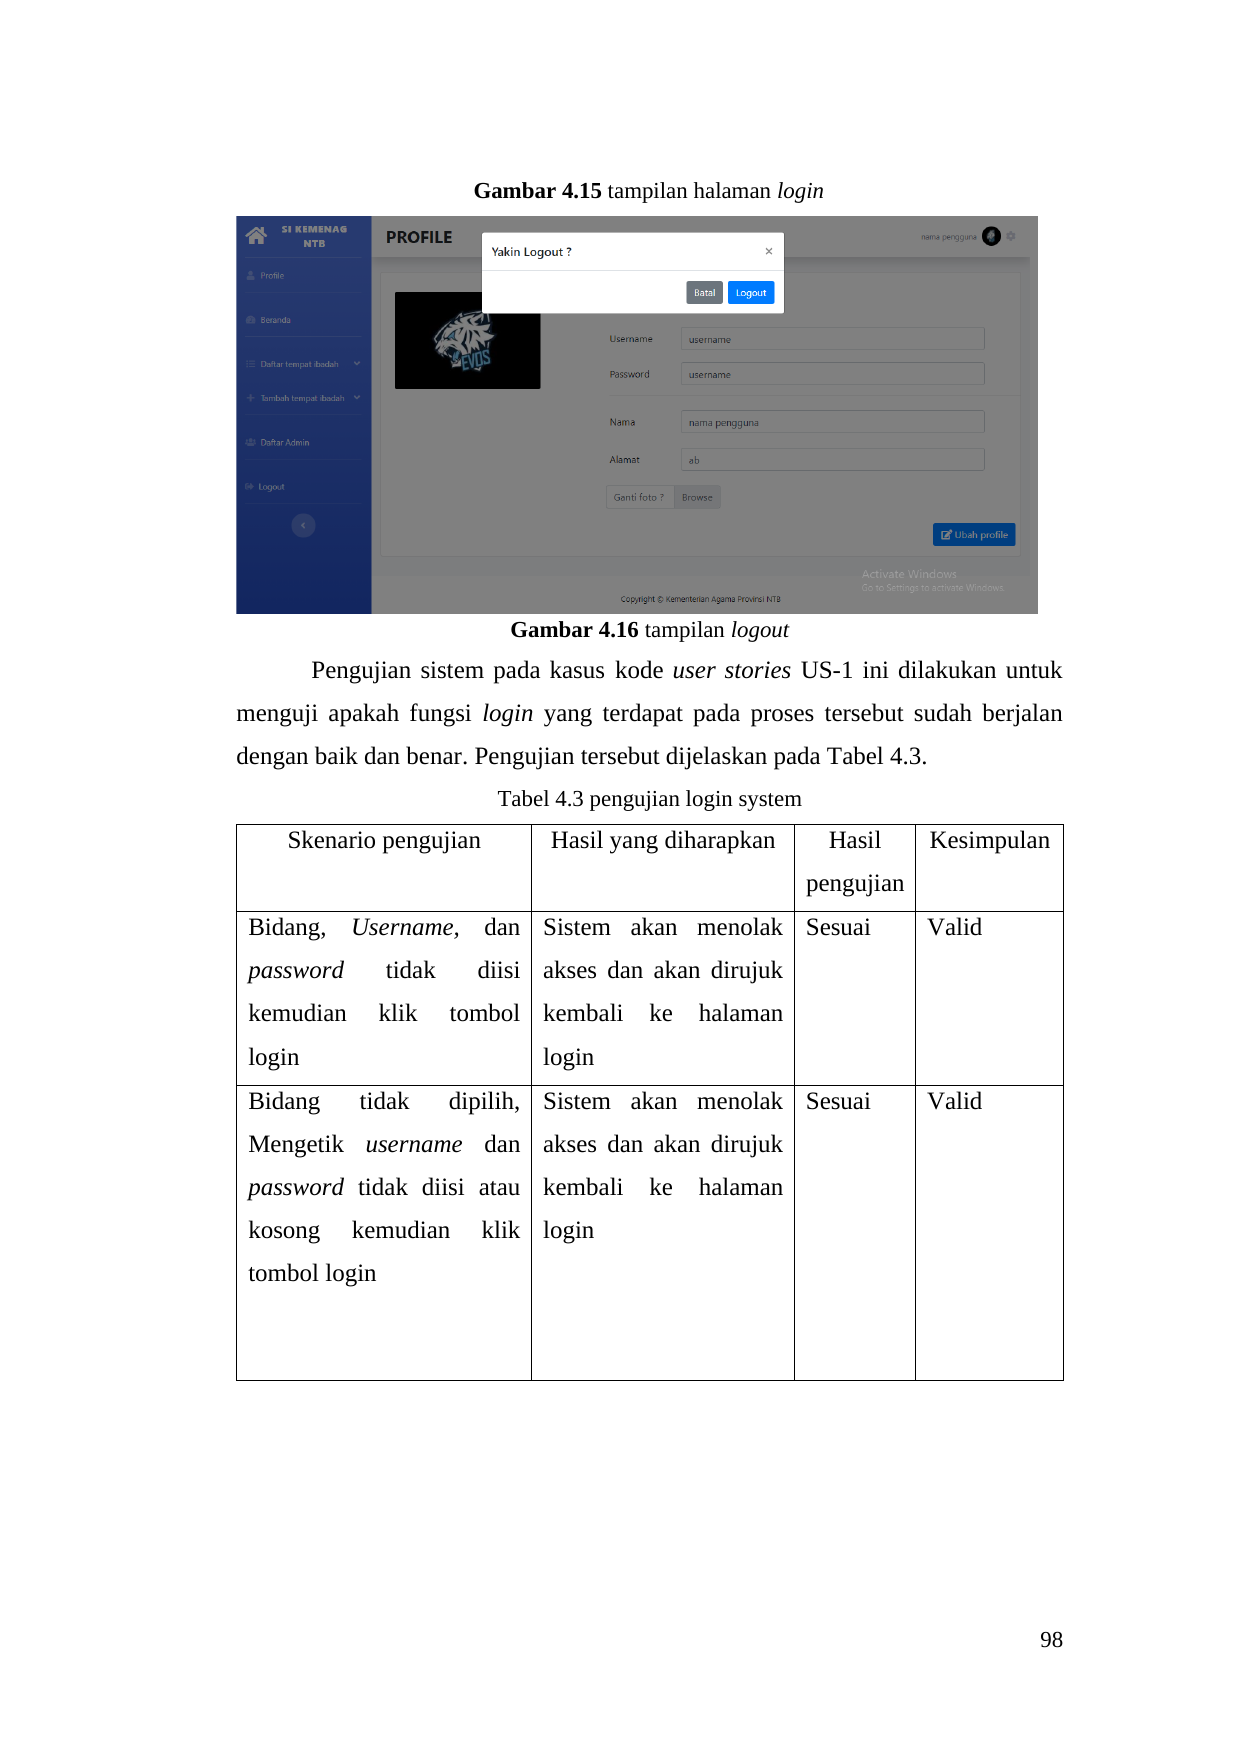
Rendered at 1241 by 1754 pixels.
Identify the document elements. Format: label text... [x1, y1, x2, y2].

table_header Kesimpulan [916, 825, 1063, 911]
table_cell Sesuai [795, 912, 915, 1085]
list Pengujian sistem pada kasus kode user stories US-1 ini dilakukan untuk menguji apakah fungsi login yang terdapat pada proses tersebut sudah berjalan dengan baik dan benar. Pengujian tersebut dijelaskan pada Tabel 4.3. [236, 655, 1063, 770]
picture [236, 216, 1038, 614]
text Gambar 4.15 tampilan halaman login [236, 177, 1063, 203]
list Gambar 4.16 tampilan logout [236, 616, 1063, 642]
table_cell Valid [916, 1086, 1063, 1380]
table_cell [532, 1086, 794, 1380]
table_cell Bidang, Username, dan password tidak diisi kemudian klik tombol login [237, 912, 531, 1085]
table_header Skenario pengujian [237, 825, 531, 911]
table_header Hasil pengujian [795, 825, 915, 911]
table_cell Sesuai [795, 1086, 915, 1380]
list Tabel 4.3 pengujian login system [236, 784, 1063, 811]
table_header Hasil yang diharapkan [532, 825, 794, 911]
table_cell Valid [916, 912, 1063, 1085]
table_cell Bidang tidak dipilih, Mengetik username dan password tidak diisi atau kosong kemudian klik tombol login [237, 1086, 531, 1380]
table_cell Sistem akan menolak akses dan akan dirujuk kembali ke halaman login [532, 912, 794, 1085]
